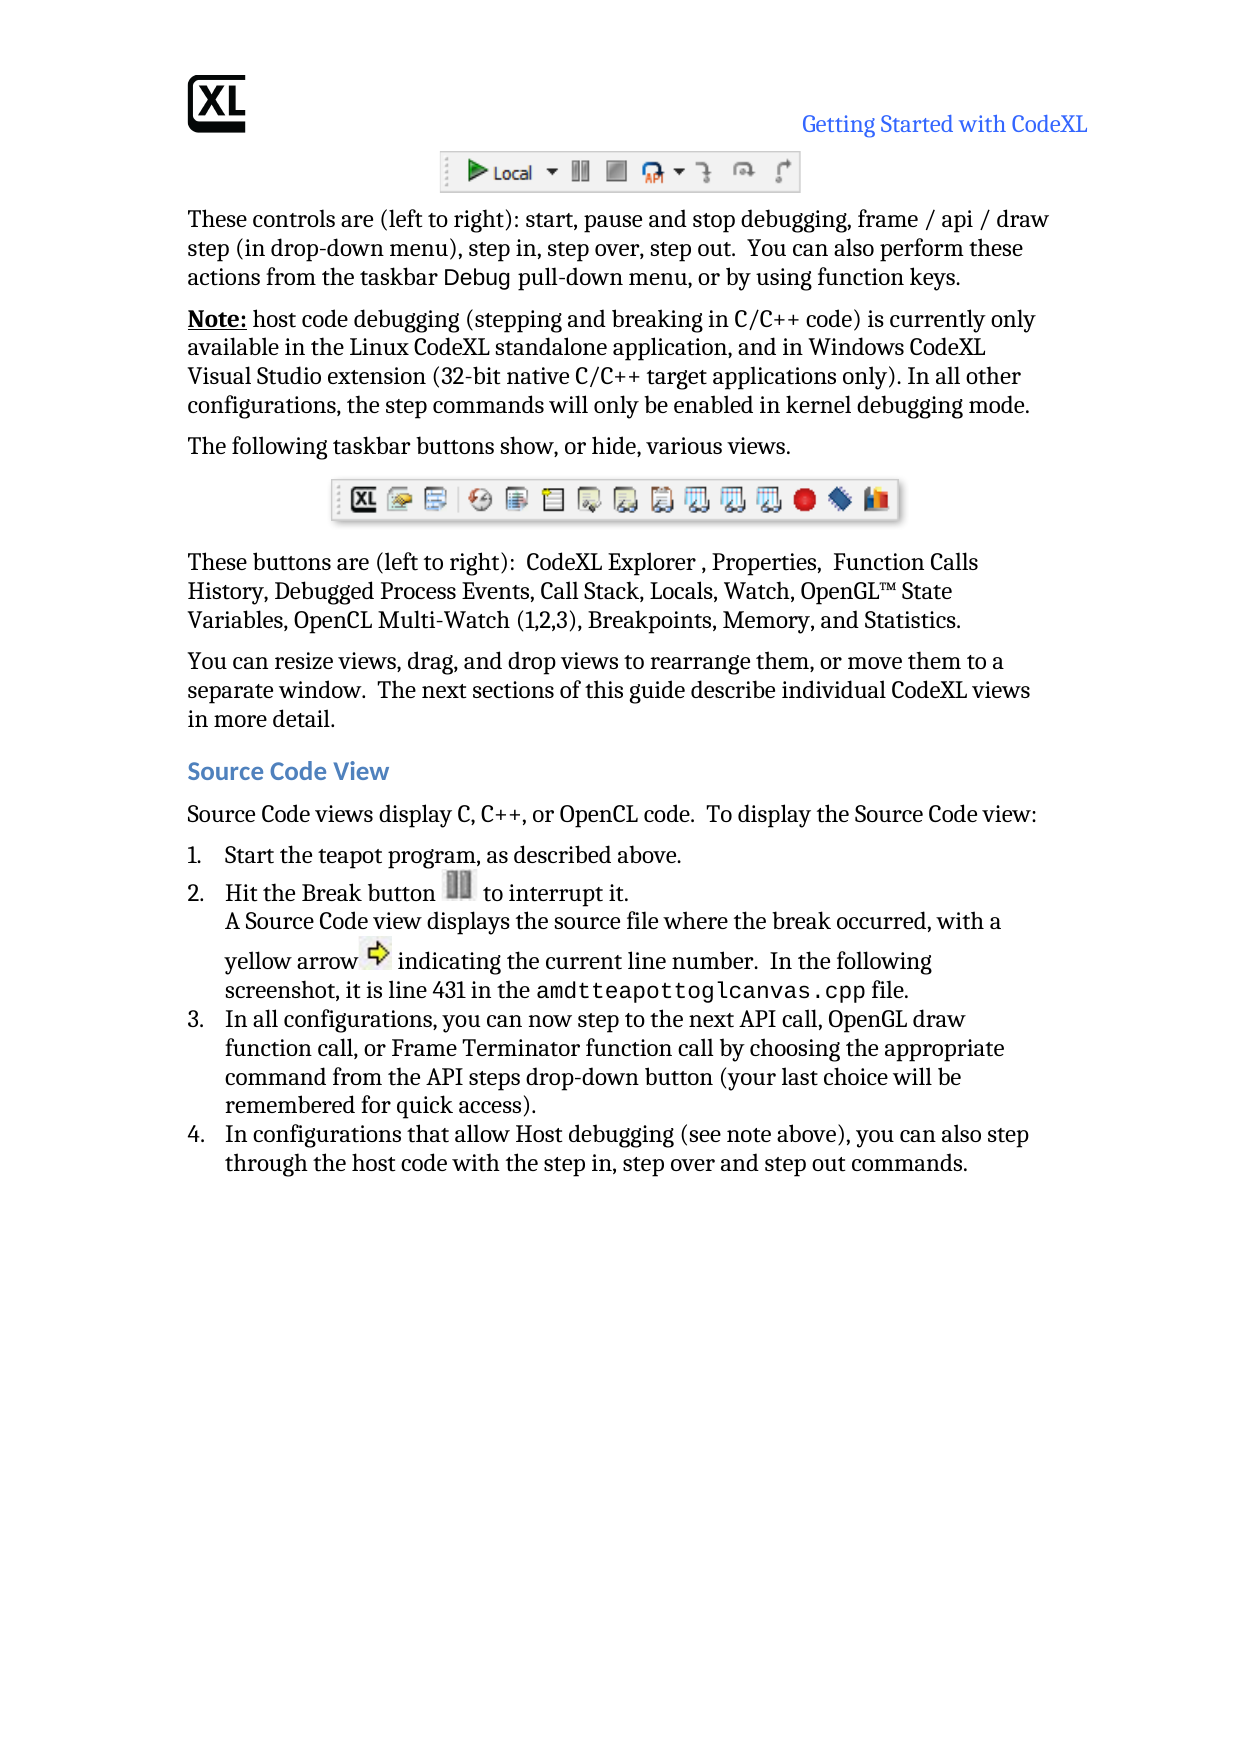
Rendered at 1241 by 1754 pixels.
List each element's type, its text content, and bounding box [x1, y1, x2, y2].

picture [358, 936, 392, 970]
text You can resize views, drag, and drop views to rearrange them, or move them to a separate window. The next sections of this guide describe individual CodeXL views in more detail. [187, 647, 1053, 733]
text These buttons are (left to right): CodeXL Explorer , Properties, Function Calls History, Debugged Process Events, Call Stack, Locals, Watch, OpenGL™ State Variables, OpenCL Multi-Watch (1,2,3), Breakpoints, Memory, and Statistics. [187, 548, 1053, 634]
picture [439, 151, 801, 193]
picture [331, 479, 899, 521]
list Start the teapot program, as described above. [187, 841, 1053, 870]
subtitle Source Code View [187, 754, 1053, 787]
list Hit the Break button to interrupt it. A Source Code view displays the source file where the break occurred, with a yellow arrow indicating the current line number. In the following screenshot, it is line 431 in the amdtteapottoglcanvas.cpp file. [187, 870, 1053, 1005]
text These controls are (left to right): start, pause and stop debugging, frame / api / draw step (in drop-down menu), step in, step over, step out. You can also perform these actions from the taskbar Debug pull-down menu, or by using function keys. [187, 205, 1053, 292]
text Source Code views display C, C++, or OpenCL code. To display the Source Code view: [187, 800, 1053, 828]
text Note: host code debugging (stepping and breaking in C/C++ code) is currently only available in the Linux CodeXL standalone application, and in Windows CodeXL Visual Studio extension (32-bit native C/C++ target applications only). In all other configurations, the step commands will only be enabled in kernel debugging mode. [187, 304, 1053, 419]
picture [187, 75, 246, 133]
text The following taskbar buttons show, or hide, various views. [187, 432, 1053, 461]
list In configurations that allow Host debugging (see note above), you can also step through the host code with the step in, step over and step out commands. [187, 1120, 1053, 1177]
list In all configurations, you can now step to the next API call, OpenGL draw function call, or Frame Terminator function call by choosing the appropriate command from the API steps drop-down button (your last choice will be remembered for quick access). [187, 1005, 1053, 1120]
picture [441, 869, 478, 901]
